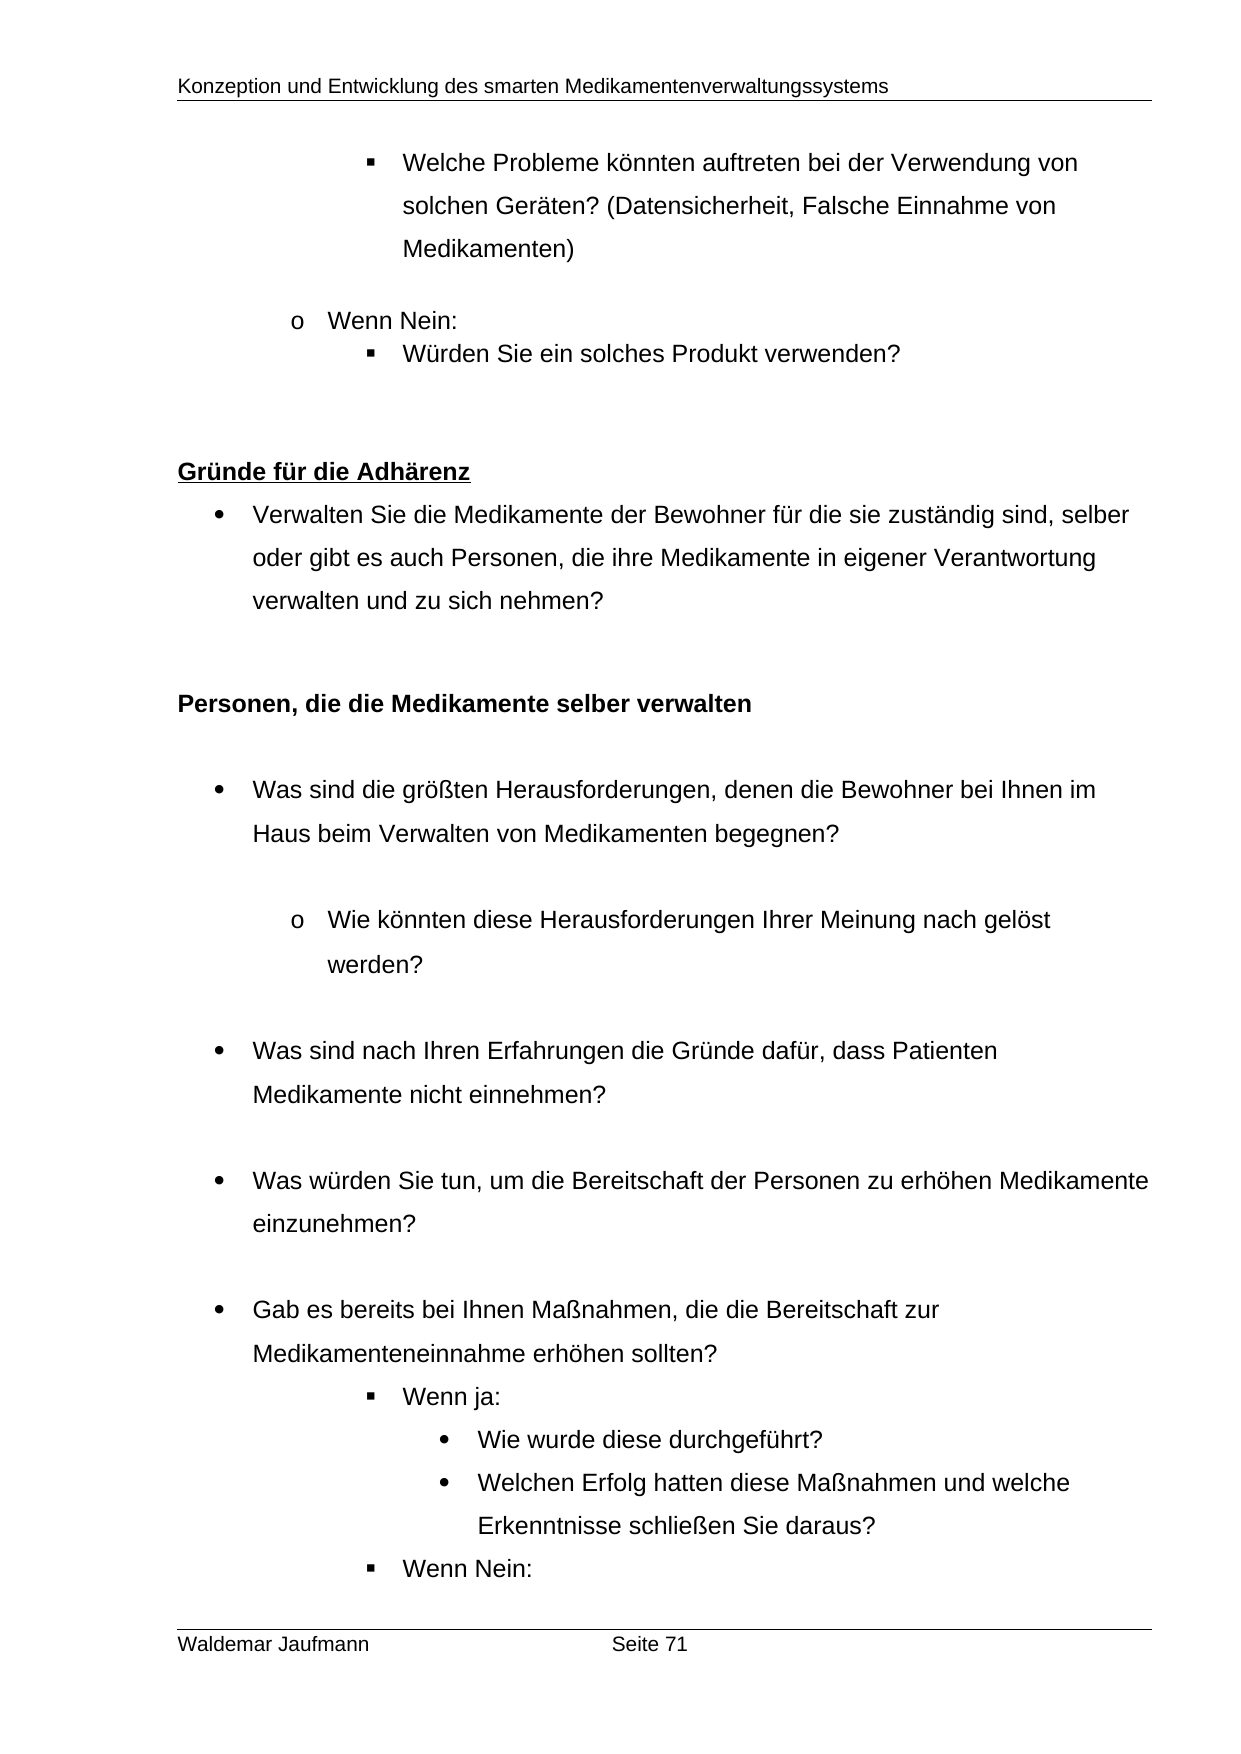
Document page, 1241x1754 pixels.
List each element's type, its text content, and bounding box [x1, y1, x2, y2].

list Was sind nach Ihren Erfahrungen die Gründe dafür, dass Patienten Medikamente nicht einnehmen? [215, 1036, 1152, 1108]
list Würden Sie ein solches Produkt verwenden? [365, 339, 1152, 368]
text Personen, die die Medikamente selber verwalten [177, 689, 1152, 718]
list Verwalten Sie die Medikamente der Bewohner für die sie zuständig sind, selber oder gibt es auch Personen, die ihre Medikamente in eigener Verantwortung verwalten und zu sich nehmen? [215, 500, 1152, 615]
list Welche Probleme könnten auftreten bei der Verwendung von solchen Geräten? (Datensicherheit, Falsche Einnahme von Medikamenten) [365, 148, 1152, 263]
list Gab es bereits bei Ihnen Maßnahmen, die die Bereitschaft zur Medikamenteneinnahme erhöhen sollten? [215, 1295, 1152, 1367]
list Was sind die größten Herausforderungen, denen die Bewohner bei Ihnen im Haus beim Verwalten von Medikamenten begegnen? [215, 775, 1152, 847]
list Wenn ja: [365, 1382, 1152, 1411]
list Was würden Sie tun, um die Bereitschaft der Personen zu erhöhen Medikamente einzunehmen? [215, 1166, 1152, 1238]
list Wie könnten diese Herausforderungen Ihrer Meinung nach gelöst werden? [290, 905, 1152, 979]
list Welchen Erfolg hatten diese Maßnahmen und welche Erkenntnisse schließen Sie daraus? [440, 1468, 1152, 1540]
list Wie wurde diese durchgeführt? [440, 1425, 1152, 1454]
text Gründe für die Adhärenz [177, 457, 1152, 485]
list Wenn Nein: [290, 306, 1152, 337]
list Wenn Nein: [365, 1554, 1152, 1583]
